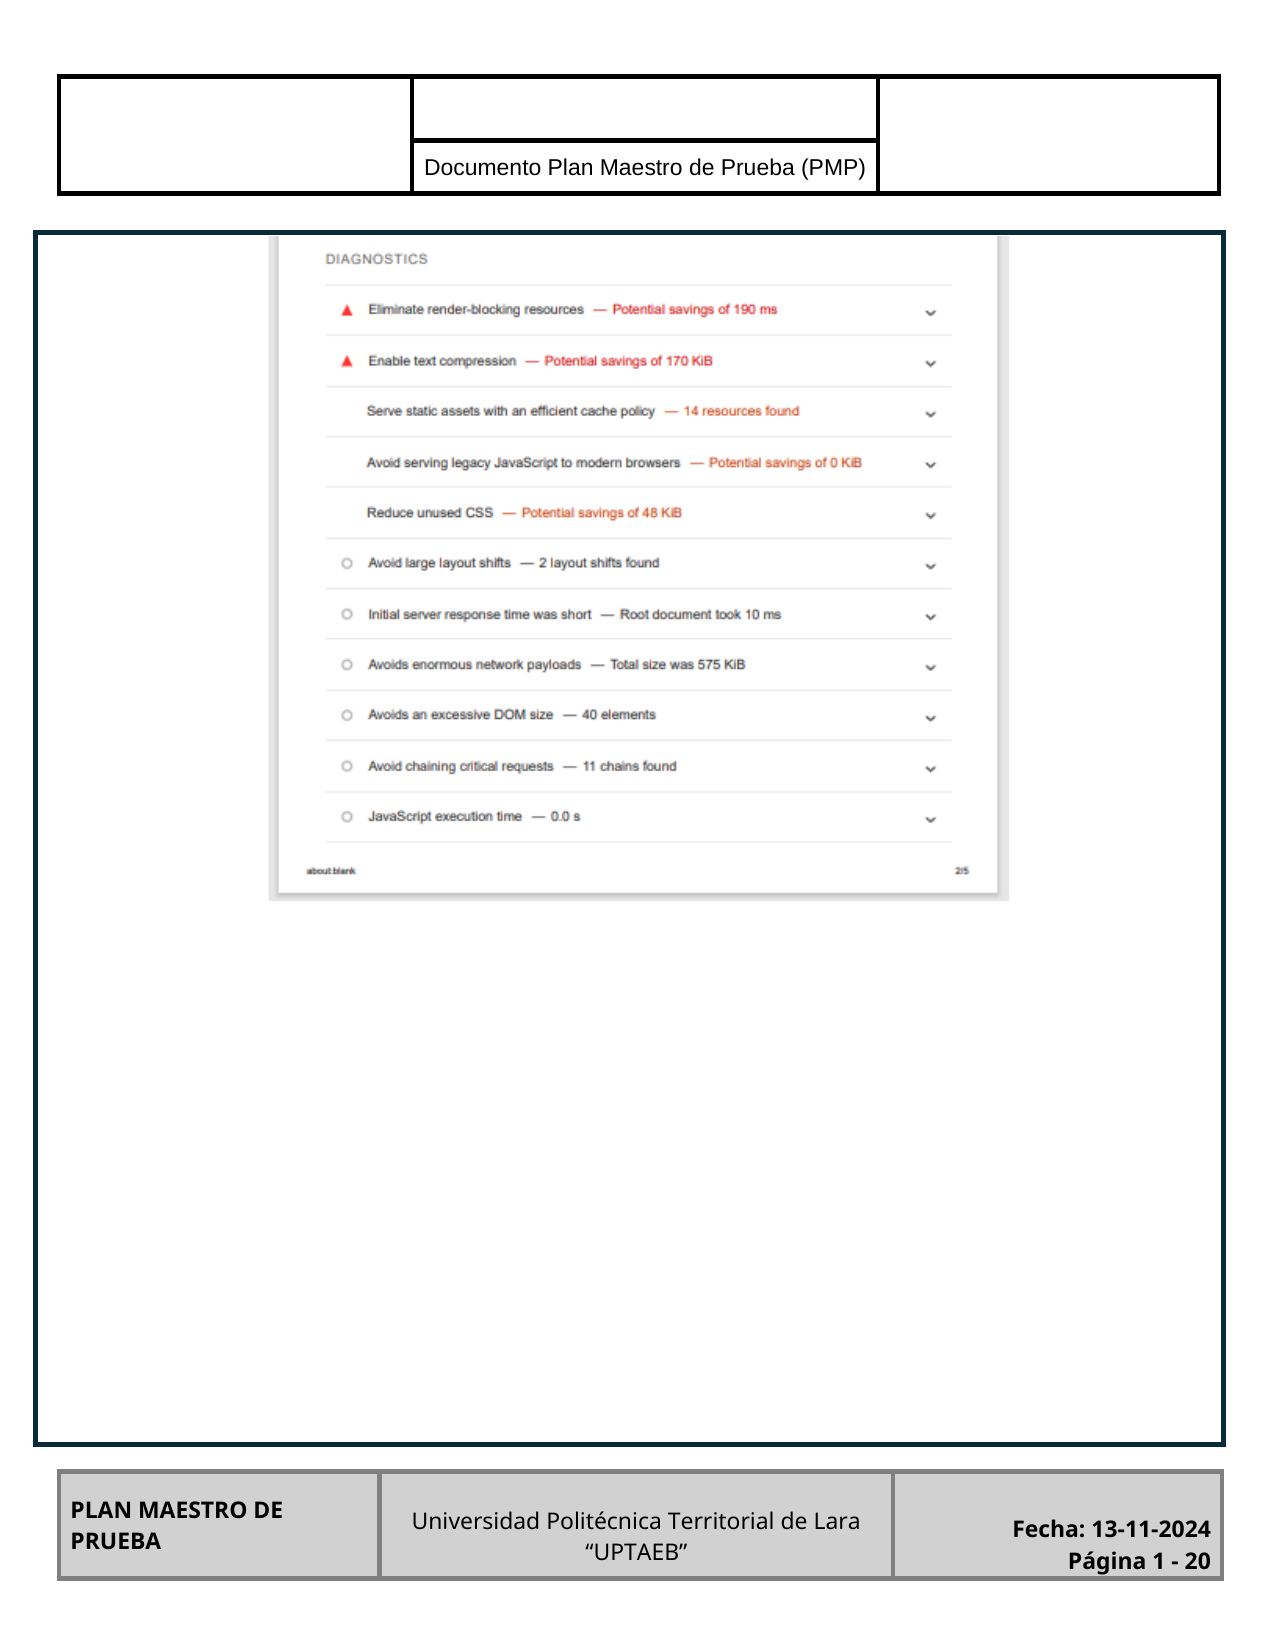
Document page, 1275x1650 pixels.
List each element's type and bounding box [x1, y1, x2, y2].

picture [268, 236, 1010, 901]
